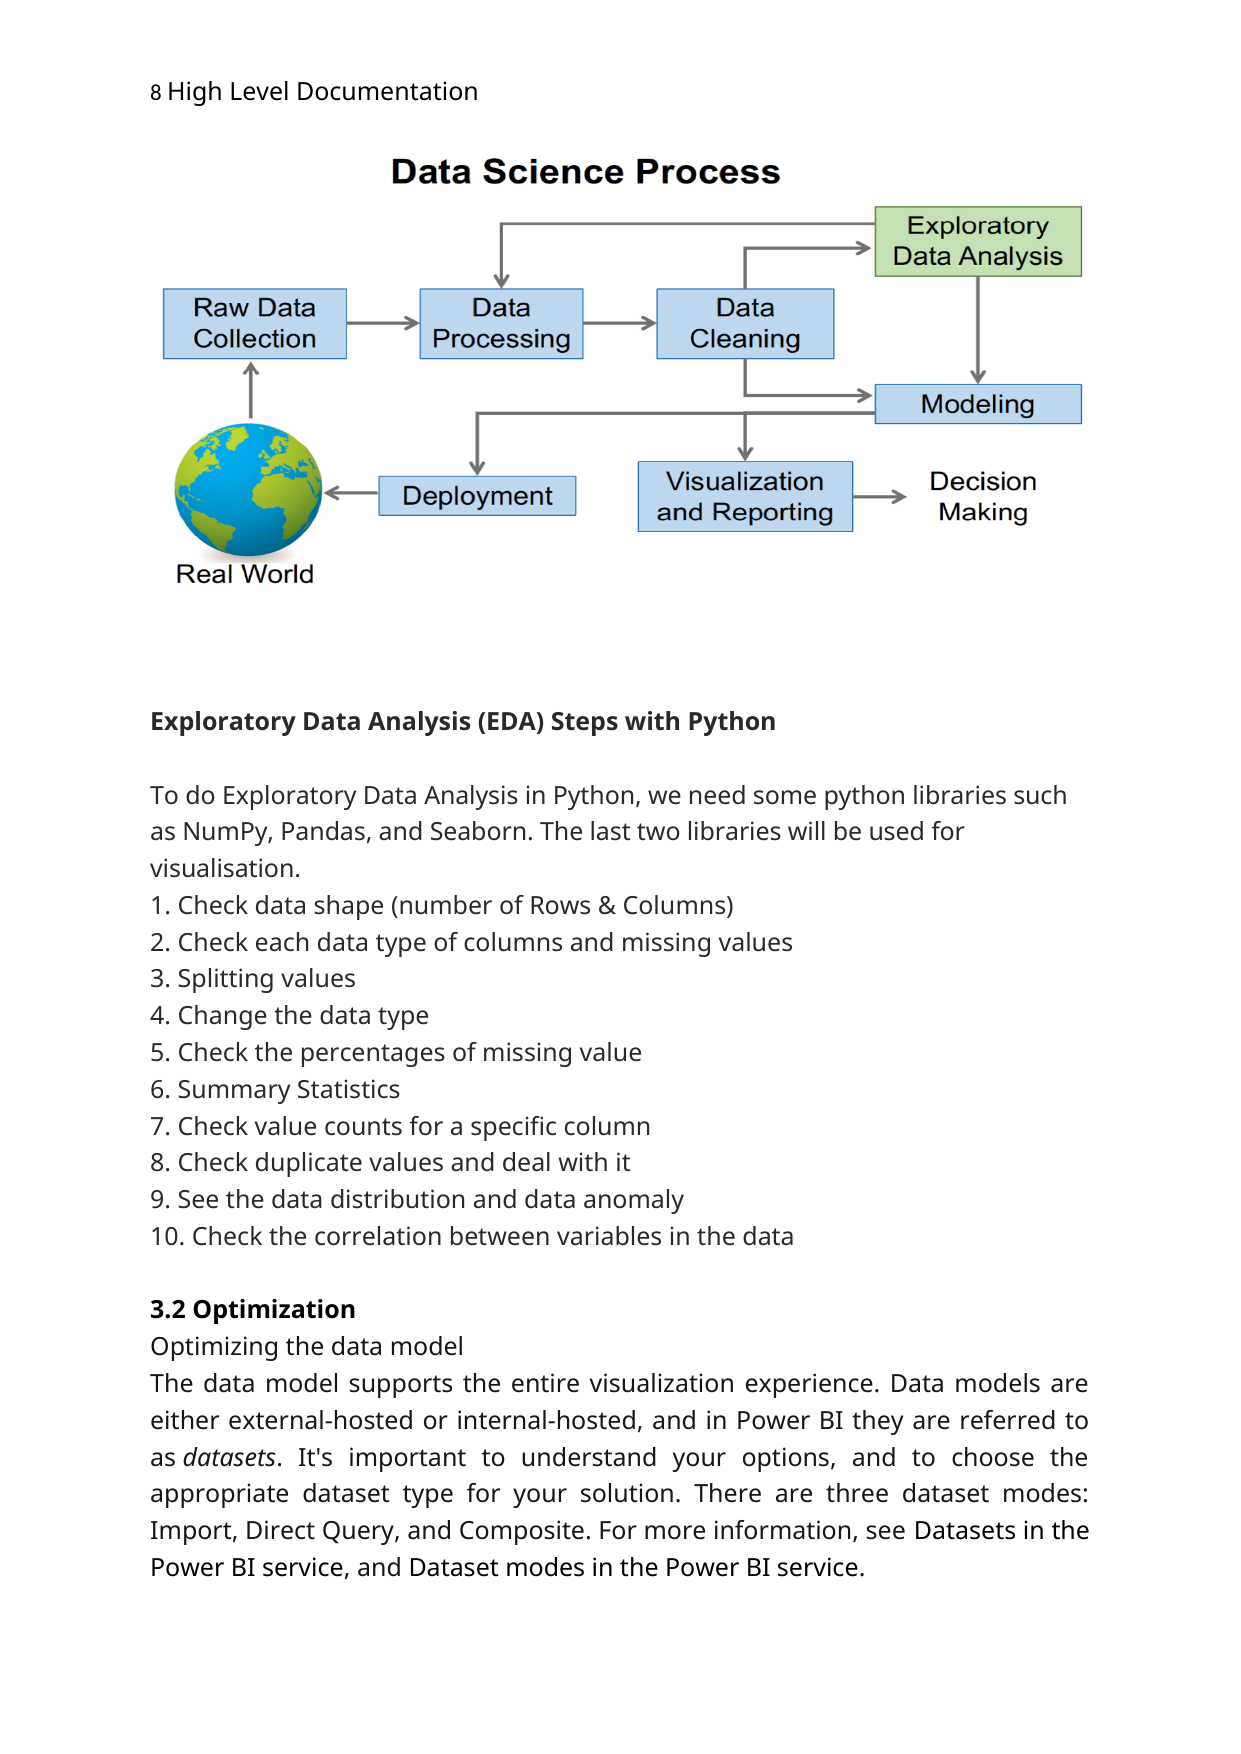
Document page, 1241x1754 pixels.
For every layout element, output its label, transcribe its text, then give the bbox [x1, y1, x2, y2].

text To do Exploratory Data Analysis in Python, we need some python libraries such as NumPy, Pandas, and Seaborn. The last two libraries will be used for visualisation. [150, 777, 1090, 885]
text 7. Check value counts for a specific column [150, 1108, 1090, 1142]
text Exploratory Data Analysis (EDA) Steps with Python [150, 704, 1090, 738]
text 6. Summary Statistics [150, 1071, 1090, 1106]
text 4. Change the data type [150, 998, 1090, 1032]
text 9. See the data distribution and data anomaly [150, 1182, 1090, 1216]
text 3.2 Optimization [150, 1292, 1090, 1326]
text Optimizing the data model [150, 1329, 1090, 1363]
picture [150, 150, 1091, 592]
text 3. Splitting values [150, 961, 1090, 995]
text 5. Check the percentages of missing value [150, 1035, 1090, 1069]
text 1. Check data shape (number of Rows & Columns) [150, 888, 1090, 922]
text The data model supports the entire visualization experience. Data models are either external-hosted or internal-hosted, and in Power BI they are referred to as datasets. It's important to understand your options, and to choose the appropriate dataset type for your solution. There are three dataset modes: Import, Direct Query, and Composite. For more information, see Datasets in the Power BI service, and Dataset modes in the Power BI service. [150, 1366, 1090, 1583]
text 2. Check each data type of columns and missing values [150, 924, 1090, 958]
text 10. Check the correlation between variables in the data [150, 1218, 1090, 1253]
text 8. Check duplicate values and deal with it [150, 1145, 1090, 1179]
